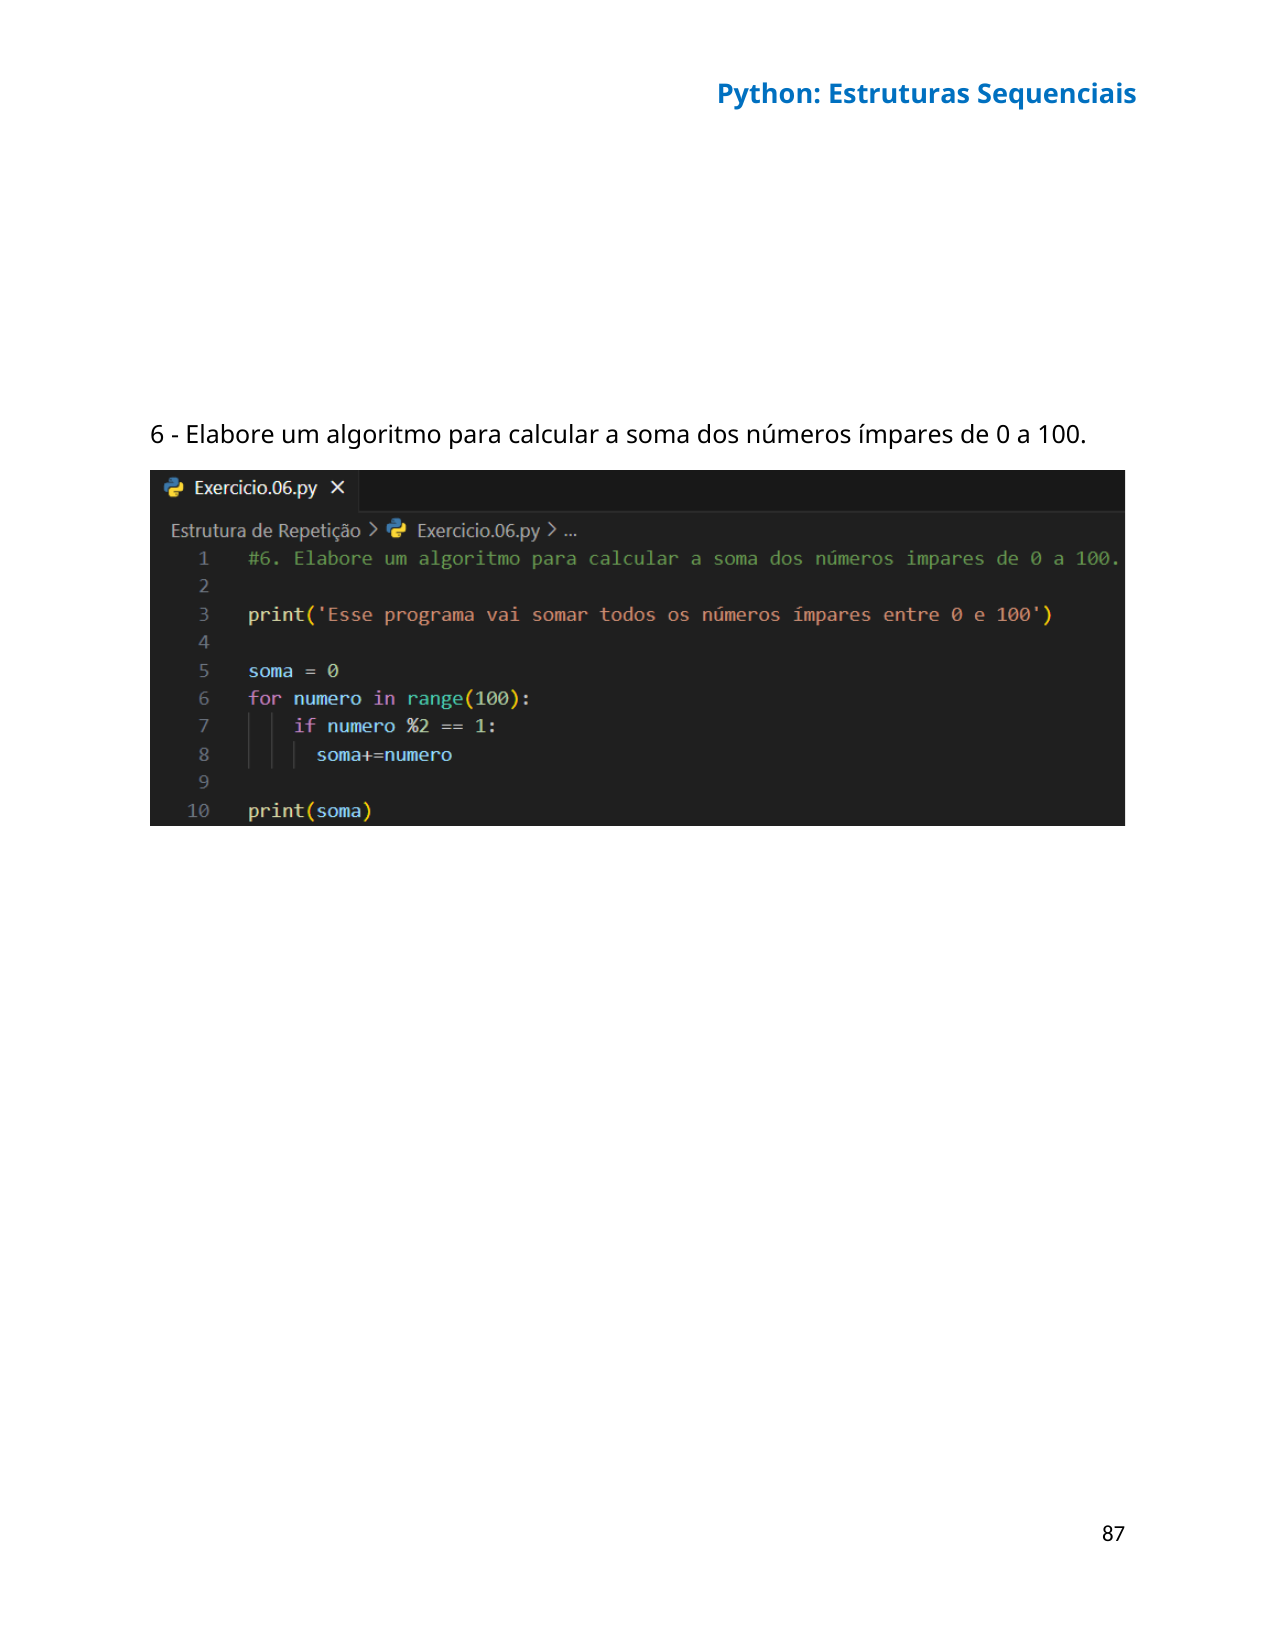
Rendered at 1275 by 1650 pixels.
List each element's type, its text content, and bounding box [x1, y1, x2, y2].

picture [150, 470, 1125, 826]
text 6 - Elabore um algoritmo para calcular a soma dos números ímpares de 0 a 100. [150, 417, 1125, 451]
